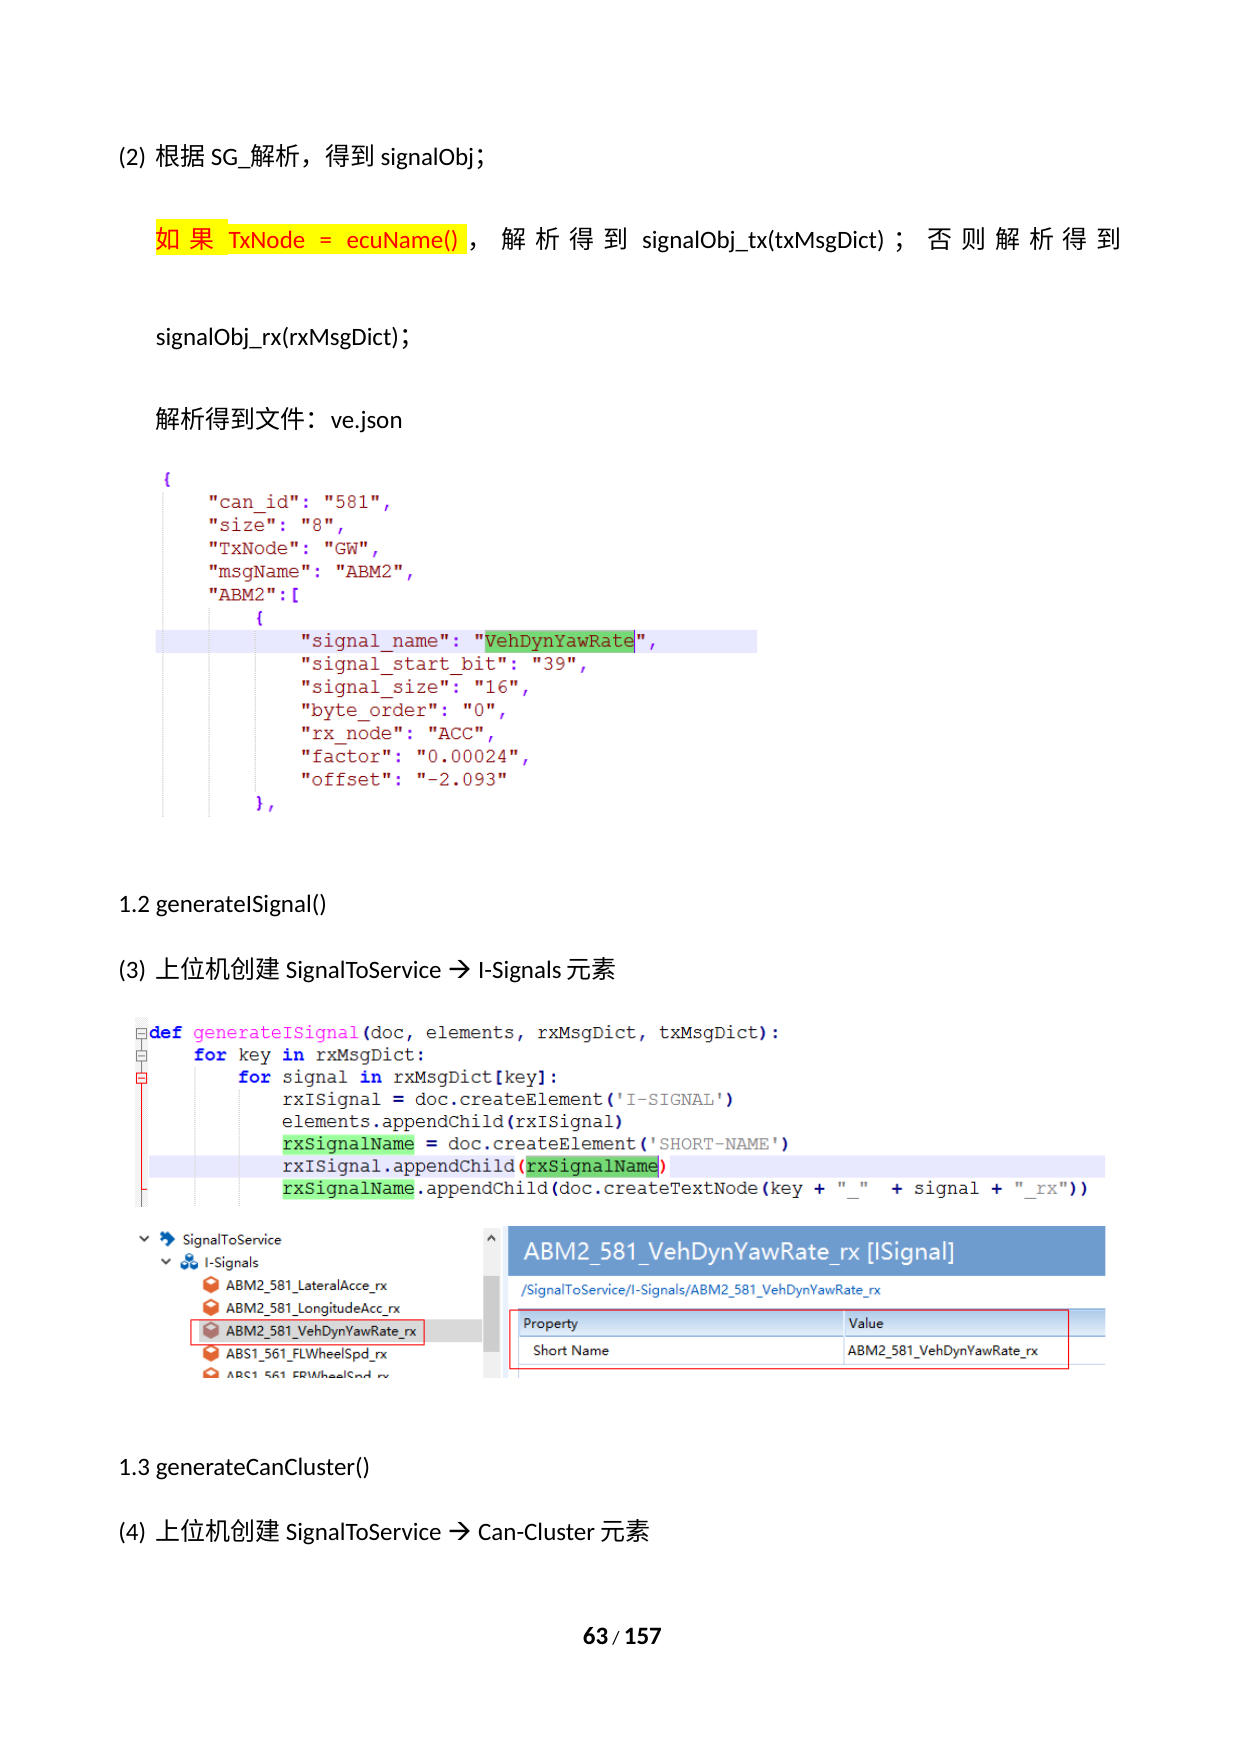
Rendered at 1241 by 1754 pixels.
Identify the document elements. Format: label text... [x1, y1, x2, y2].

list generateCanCluster() [118, 1450, 1122, 1482]
list 根据SG_解析，得到signalObj； [118, 122, 1122, 187]
list 解析得到文件：ve.json [156, 385, 1122, 450]
picture [155, 468, 758, 817]
list 上位机创建SignalToService I-Signals元素 [118, 935, 1122, 1000]
list generateISignal() [118, 887, 1122, 919]
picture [135, 1017, 1105, 1207]
list 如果TxNode = ecuName()，解析得到signalObj_tx(txMsgDict)；否则解析得到signalObj_rx(rxMsgDict)； [156, 205, 1122, 367]
picture [134, 1226, 1106, 1378]
list 上位机创建SignalToService Can-Cluster元素 [118, 1497, 1122, 1562]
